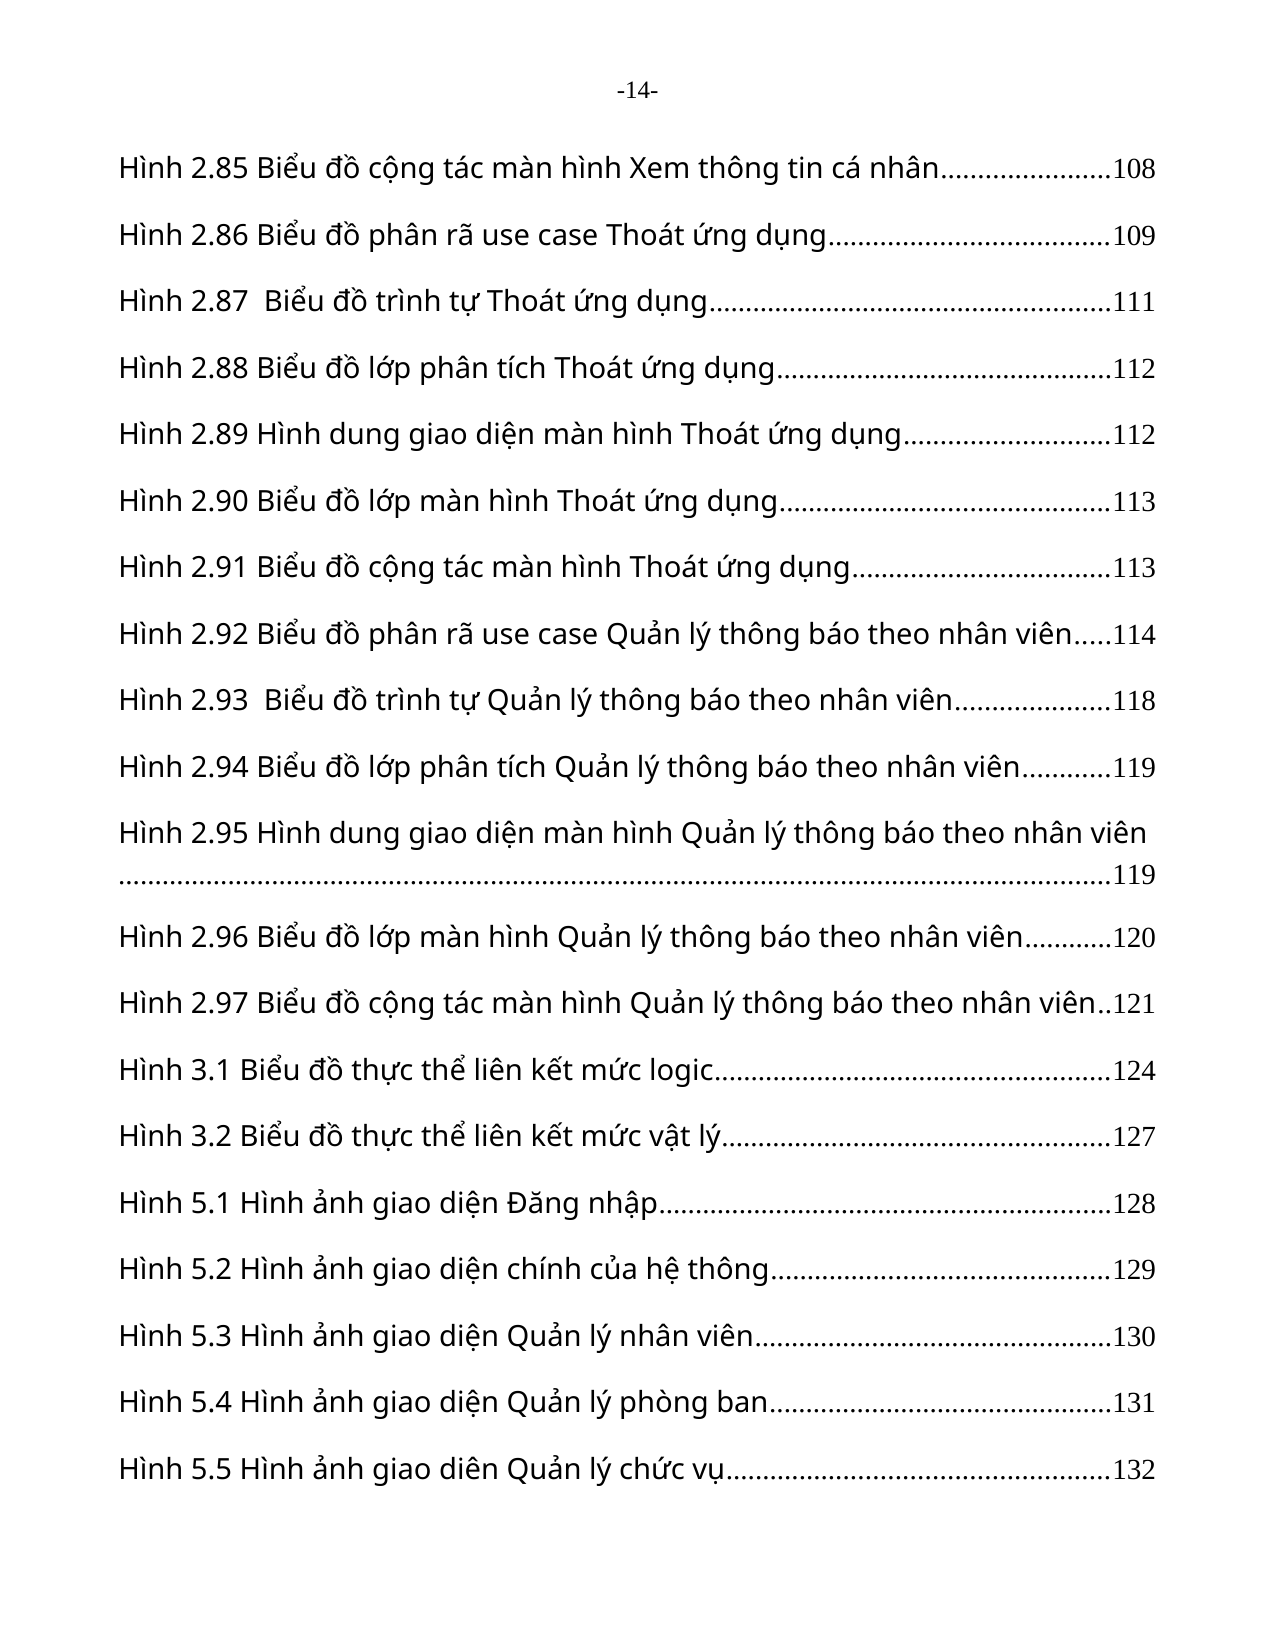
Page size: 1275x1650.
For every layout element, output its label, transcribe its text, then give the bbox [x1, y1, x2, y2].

text Hình 2.97 Biểu đồ cộng tác màn hình Quản lý thông báo theo nhân viên 121 [118, 983, 1157, 1022]
text Hình 2.85 Biểu đồ cộng tác màn hình Xem thông tin cá nhân 108 [118, 148, 1157, 187]
text Hình 5.4 Hình ảnh giao diện Quản lý phòng ban 131 [118, 1382, 1157, 1421]
text Hình 2.96 Biểu đồ lớp màn hình Quản lý thông báo theo nhân viên 120 [118, 916, 1157, 956]
text Hình 5.3 Hình ảnh giao diện Quản lý nhân viên 130 [118, 1315, 1157, 1355]
text Hình 3.2 Biểu đồ thực thể liên kết mức vật lý 127 [118, 1116, 1157, 1155]
text Hình 2.91 Biểu đồ cộng tác màn hình Thoát ứng dụng 113 [118, 546, 1157, 586]
text Hình 2.86 Biểu đồ phân rã use case Thoát ứng dụng 109 [118, 214, 1157, 254]
text Hình 2.92 Biểu đồ phân rã use case Quản lý thông báo theo nhân viên 114 [118, 613, 1157, 653]
text Hình 2.94 Biểu đồ lớp phân tích Quản lý thông báo theo nhân viên 119 [118, 746, 1157, 786]
text Hình 3.1 Biểu đồ thực thể liên kết mức logic 124 [118, 1049, 1157, 1089]
text Hình 2.89 Hình dung giao diện màn hình Thoát ứng dụng 112 [118, 413, 1157, 453]
text Hình 2.90 Biểu đồ lớp màn hình Thoát ứng dụng 113 [118, 480, 1157, 520]
text Hình 2.88 Biểu đồ lớp phân tích Thoát ứng dụng 112 [118, 347, 1157, 387]
text Hình 5.2 Hình ảnh giao diện chính của hệ thông 129 [118, 1249, 1157, 1288]
text Hình 2.95 Hình dung giao diện màn hình Quản lý thông báo theo nhân viên 119 [118, 812, 1157, 891]
text Hình 2.87 Biểu đồ trình tự Thoát ứng dụng 111 [118, 281, 1157, 320]
text Hình 5.1 Hình ảnh giao diện Đăng nhập 128 [118, 1182, 1157, 1222]
text Hình 5.5 Hình ảnh giao diên Quản lý chức vụ 132 [118, 1448, 1157, 1488]
text Hình 2.93 Biểu đồ trình tự Quản lý thông báo theo nhân viên 118 [118, 679, 1157, 719]
